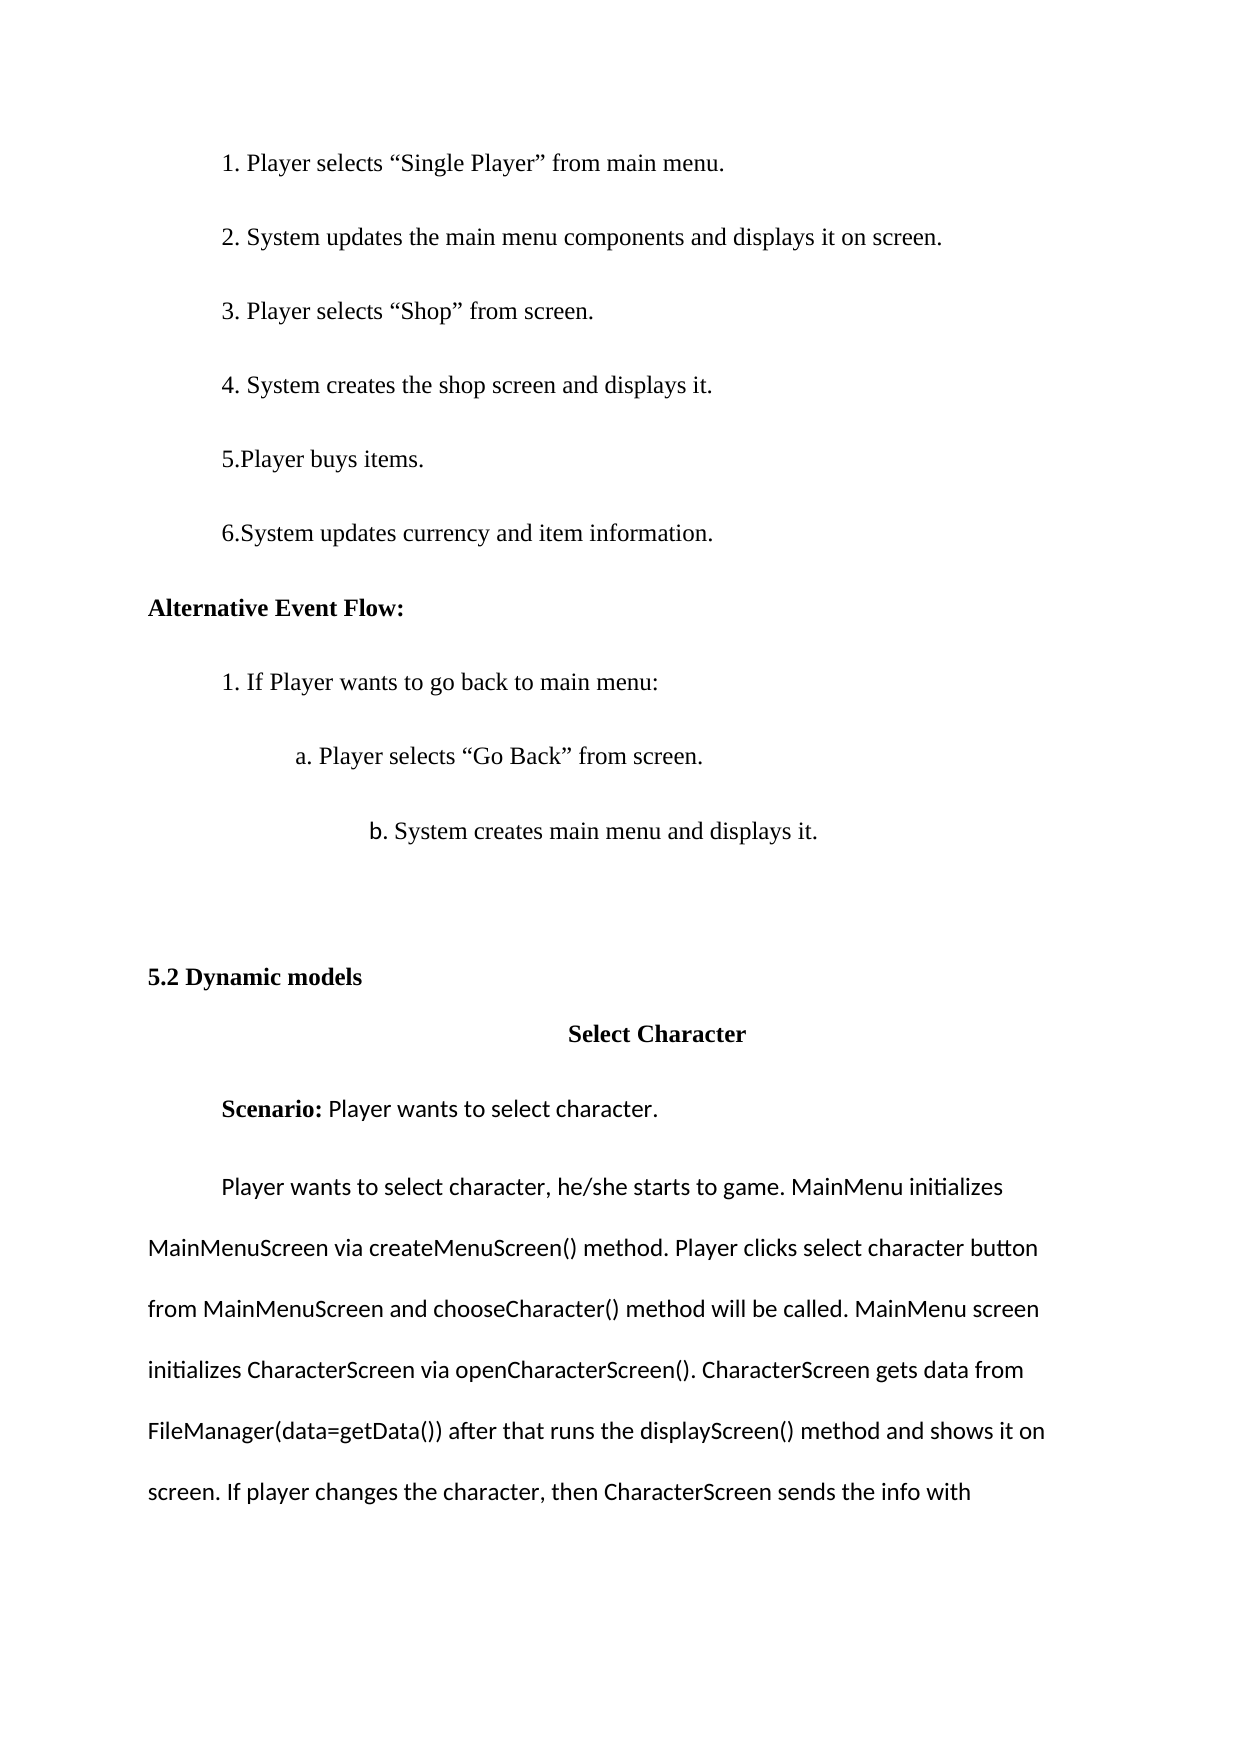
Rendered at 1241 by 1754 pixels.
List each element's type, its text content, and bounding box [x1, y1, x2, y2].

text a. Player selects “Go Back” from screen. [148, 741, 1093, 770]
text Select Character [148, 1019, 1093, 1048]
text 4. System creates the shop screen and displays it. [148, 370, 1093, 399]
text 1. Player selects “Single Player” from main menu. [148, 148, 1093, 176]
text Scenario: Player wants to select character. [148, 1094, 1093, 1124]
text 2. System updates the main menu components and displays it on screen. [148, 222, 1093, 251]
text 6.System updates currency and item information. [148, 518, 1093, 547]
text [148, 1171, 1093, 1507]
text 5.2 Dynamic models [148, 962, 1093, 991]
text 5.Player buys items. [148, 444, 1093, 473]
text 1. If Player wants to go back to main menu: [148, 667, 1093, 696]
text 3. Player selects “Shop” from screen. [148, 296, 1093, 325]
text b. System creates main menu and displays it. [148, 815, 1093, 846]
text Alternative Event Flow: [148, 593, 1093, 621]
